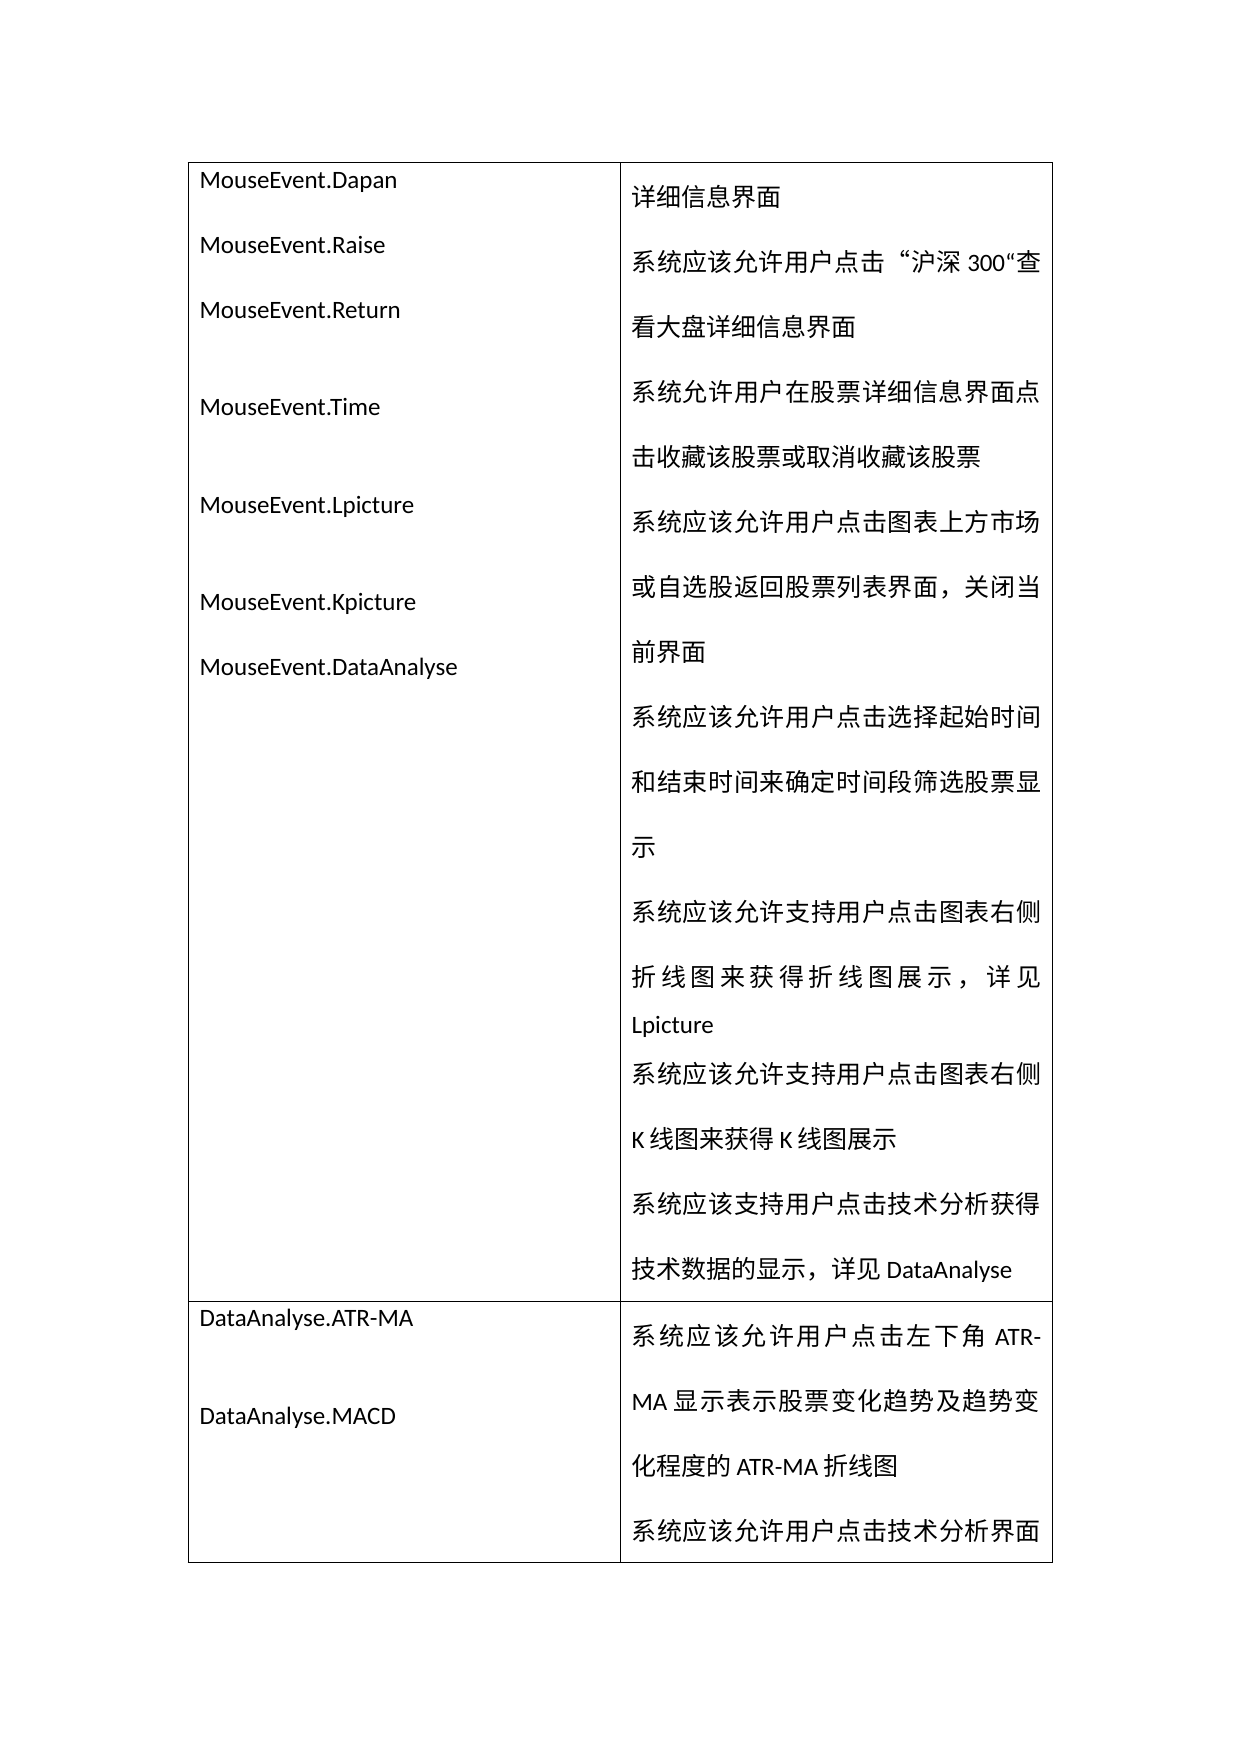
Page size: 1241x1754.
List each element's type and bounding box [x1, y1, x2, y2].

table_cell [621, 163, 1052, 1301]
table_cell [189, 1302, 620, 1562]
table_cell [621, 1302, 1052, 1562]
table_cell [189, 163, 620, 1301]
